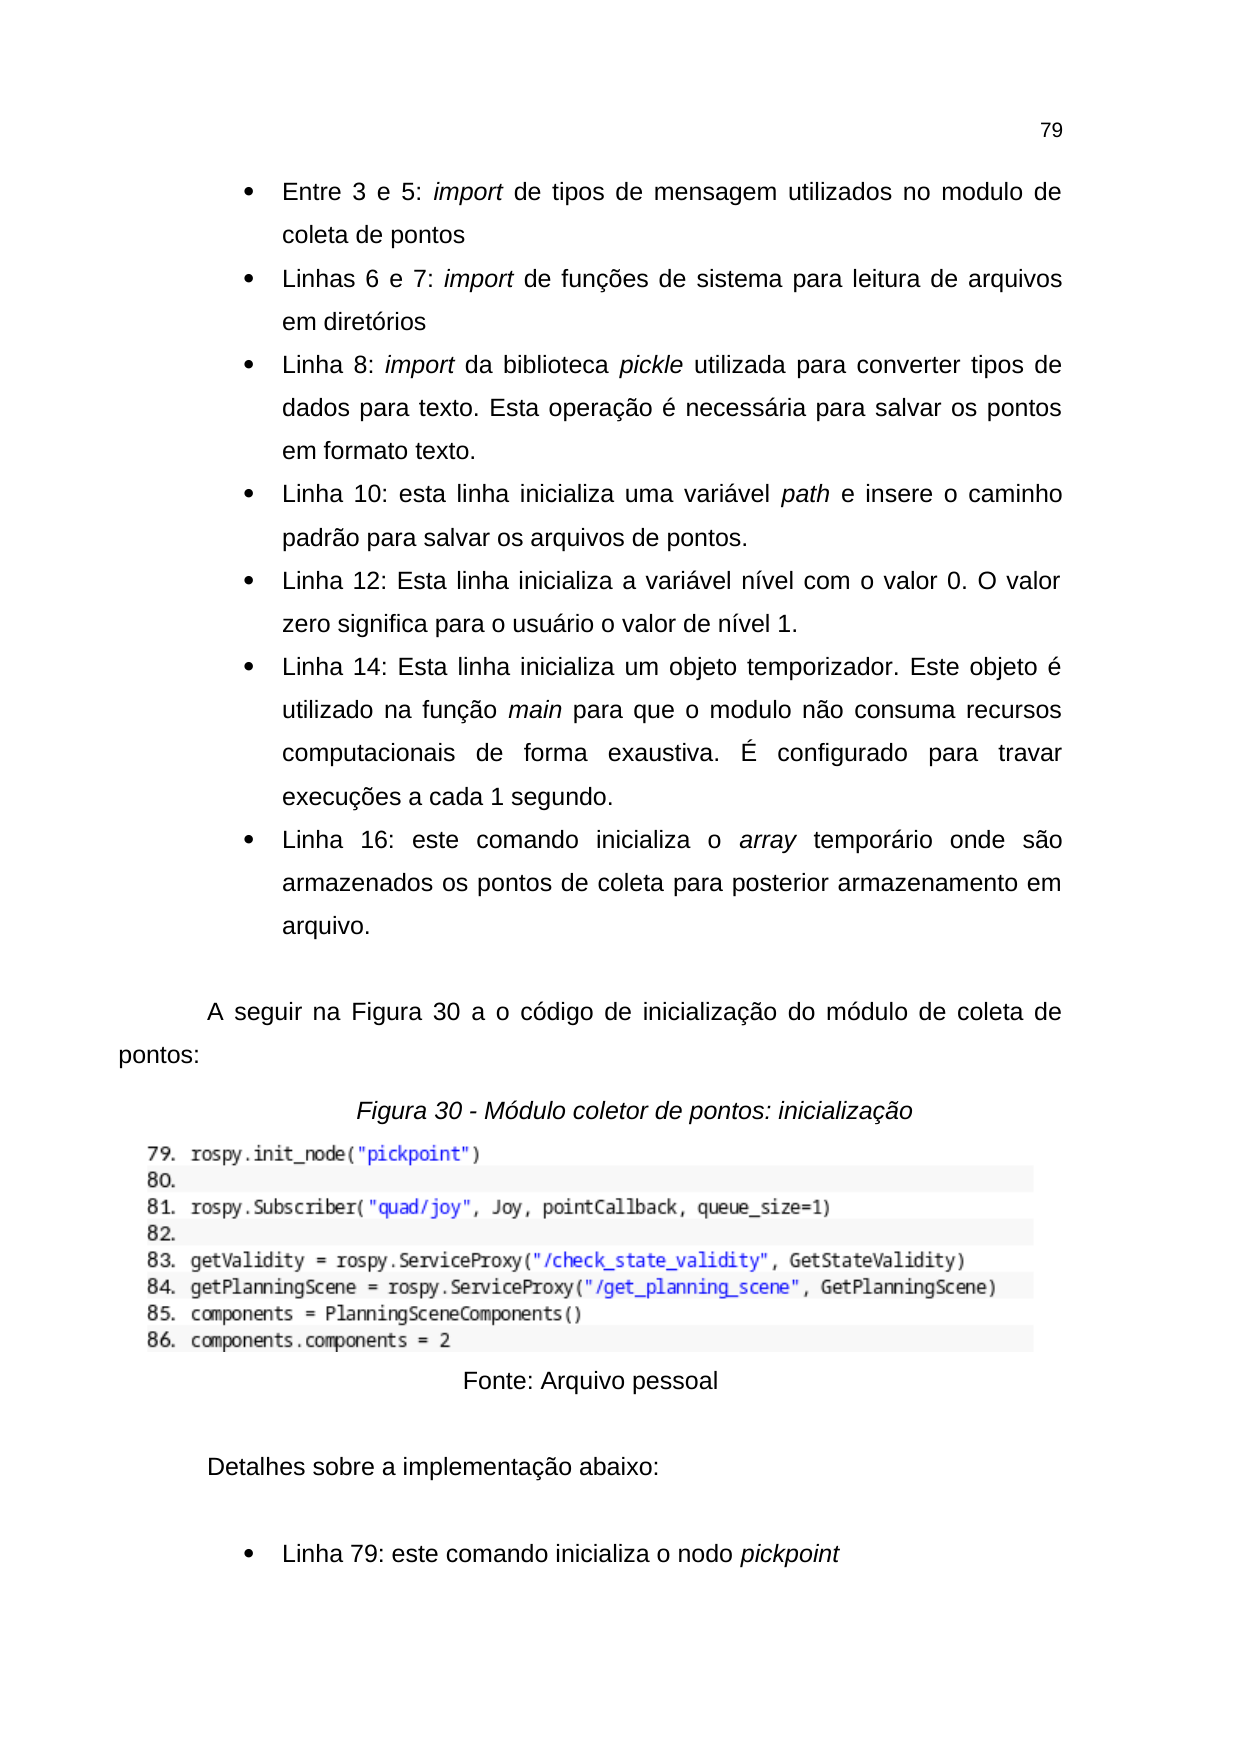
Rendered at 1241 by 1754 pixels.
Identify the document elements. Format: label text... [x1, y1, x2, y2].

text A seguir na Figura 30 a o código de inicialização do módulo de coleta de pontos: [118, 997, 1063, 1069]
list Entre 3 e 5: import de tipos de mensagem utilizados no modulo de coleta de pontos [244, 177, 1063, 249]
text Fonte: Arquivo pessoal [118, 1366, 1063, 1395]
list Linhas 6 e 7: import de funções de sistema para leitura de arquivos em diretórios [244, 263, 1063, 336]
list Linha 79: este comando inicializa o nodo pickpoint [244, 1538, 1063, 1567]
list Linha 10: esta linha inicializa uma variável path e insere o caminho padrão para salvar os arquivos de pontos. [244, 479, 1063, 551]
list Linha 14: Esta linha inicializa um objeto temporizador. Este objeto é utilizado na função main para que o modulo não consuma recursos computacionais de forma exaustiva. É configurado para travar execuções a cada 1 segundo. [244, 652, 1063, 810]
text Detalhes sobre a implementação abaixo: [118, 1452, 1063, 1481]
list Linha 8: import da biblioteca pickle utilizada para converter tipos de dados para texto. Esta operação é necessária para salvar os pontos em formato texto. [244, 350, 1063, 465]
list Linha 12: Esta linha inicializa a variável nível com o valor 0. O valor zero significa para o usuário o valor de nível 1. [244, 566, 1063, 638]
list Linha 16: este comando inicializa o array temporário onde são armazenados os pontos de coleta para posterior armazenamento em arquivo. [244, 825, 1063, 940]
